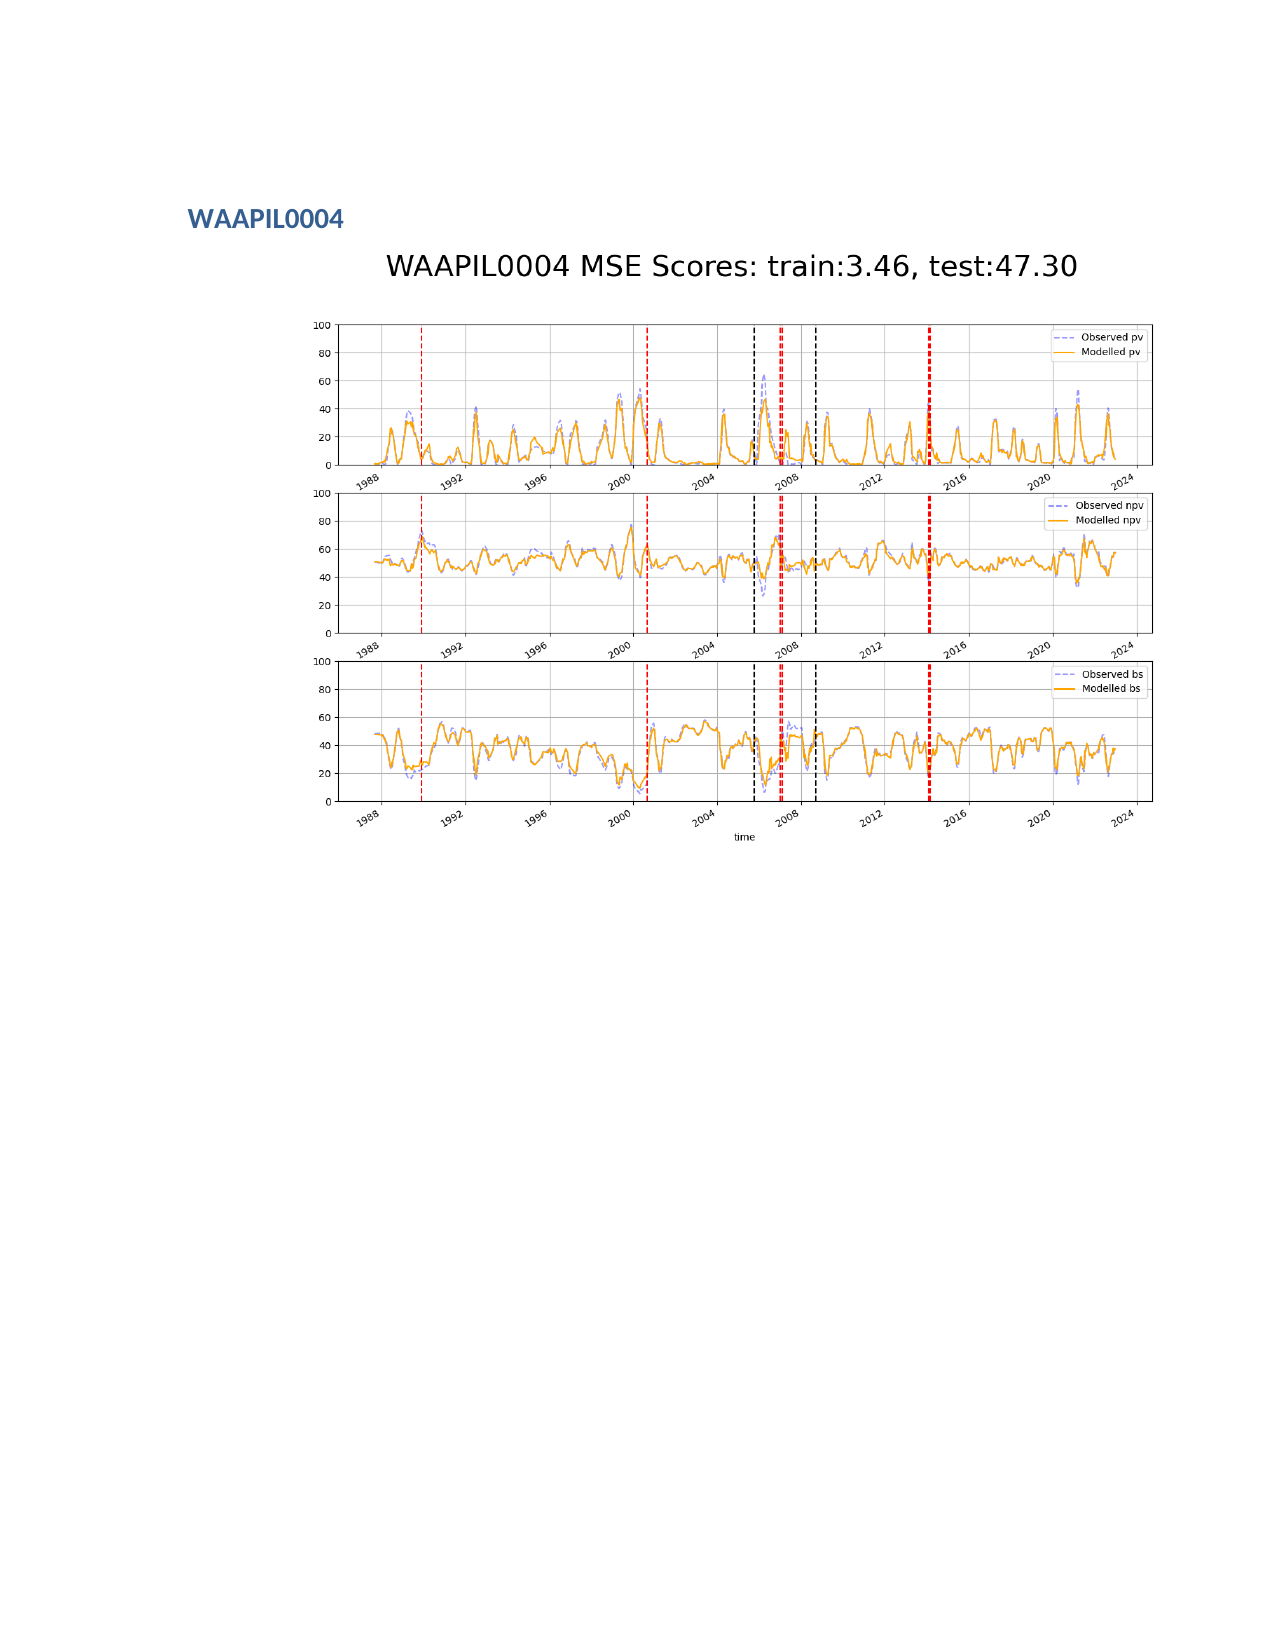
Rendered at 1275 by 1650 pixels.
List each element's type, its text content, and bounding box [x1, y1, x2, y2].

subtitle WAAPIL0004 [187, 200, 1087, 236]
picture [206, 241, 1257, 941]
